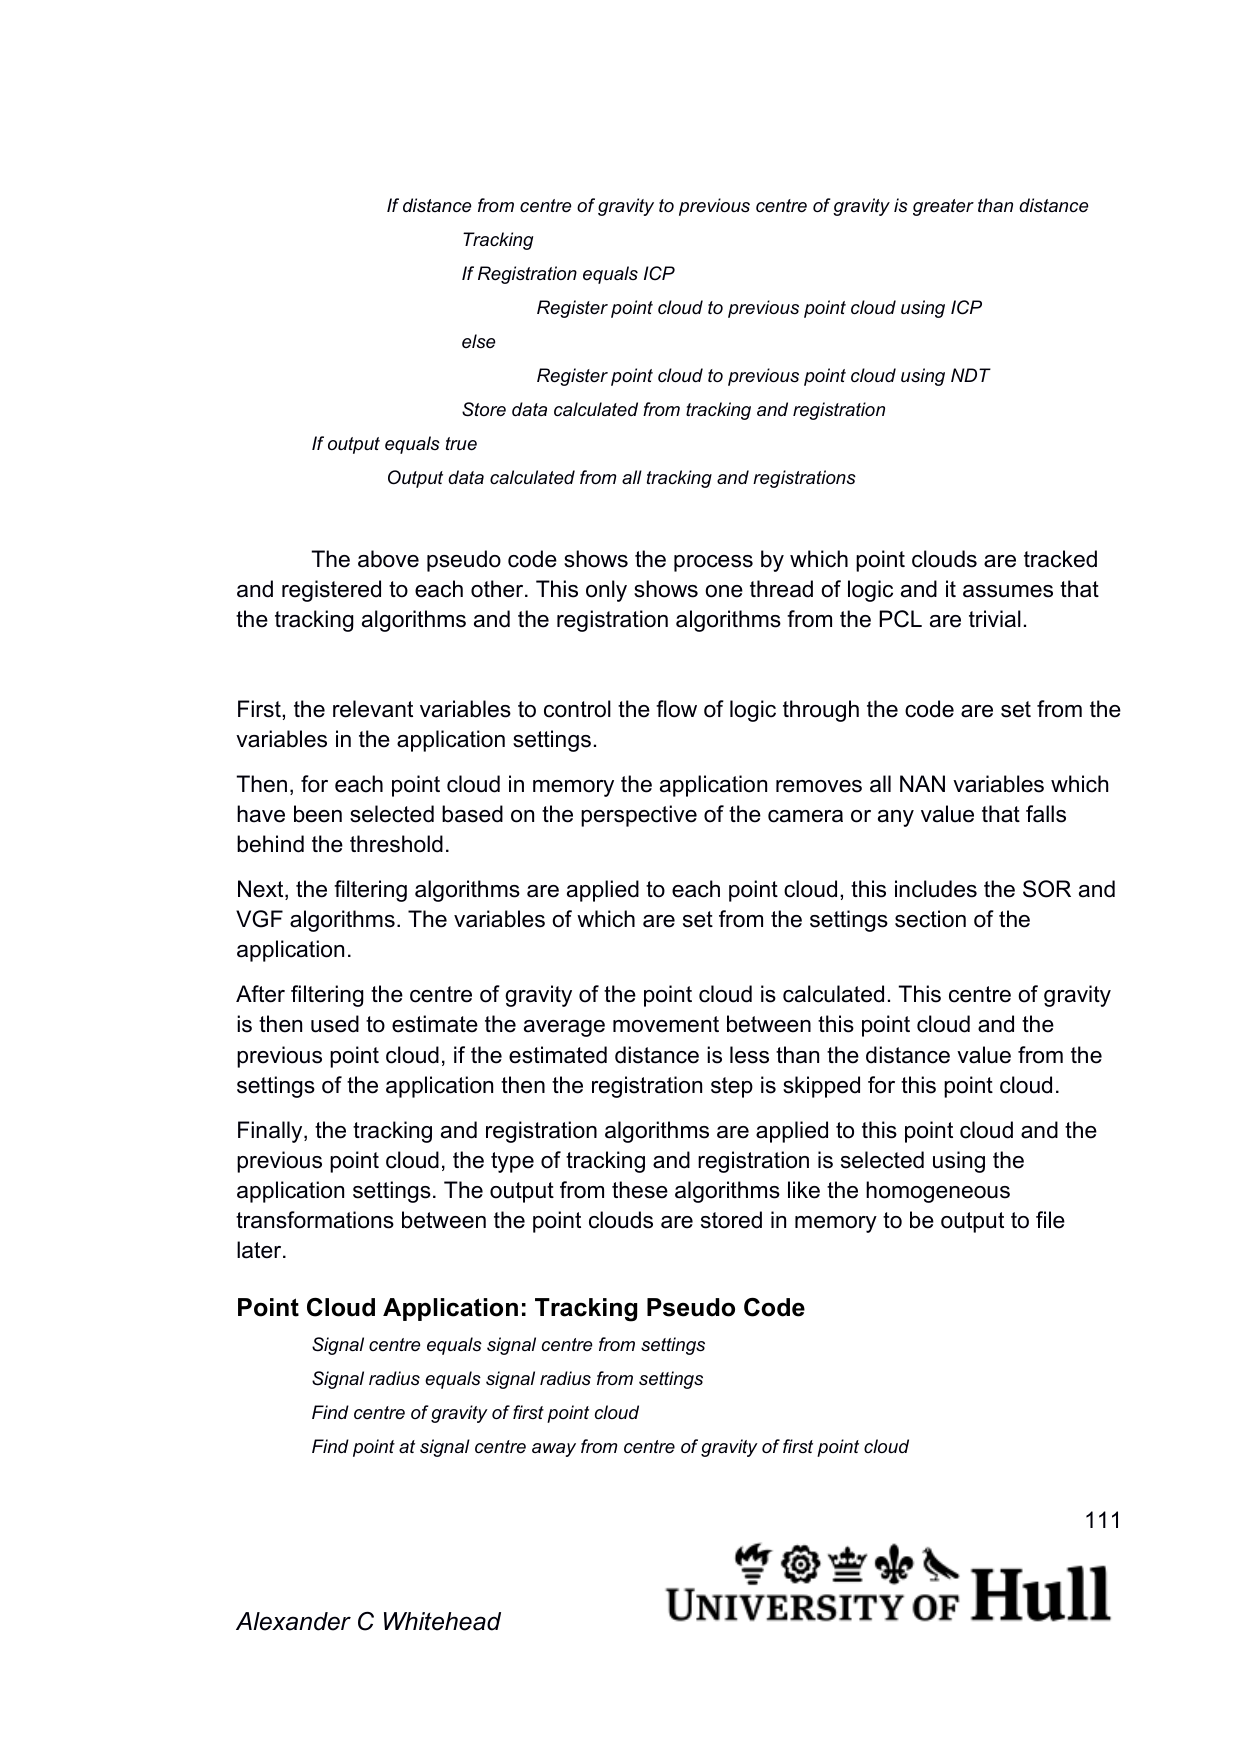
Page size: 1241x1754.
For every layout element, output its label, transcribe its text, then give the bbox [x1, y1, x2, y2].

text Register point cloud to previous point cloud using NDT [236, 365, 1122, 386]
text Then, for each point cloud in memory the application removes all NAN variables which have been selected based on the perspective of the camera or any value that falls behind the threshold. [236, 771, 1122, 857]
subtitle Point Cloud Application: Tracking Pseudo Code [236, 1293, 1122, 1321]
text If Registration equals ICP [236, 262, 1122, 284]
text Signal centre equals signal centre from settings [236, 1334, 1122, 1355]
text Next, the filtering algorithms are applied to each point cloud, this includes the SOR and VGF algorithms. The variables of which are set from the settings section of the application. [236, 876, 1122, 963]
text Register point cloud to previous point cloud using ICP [236, 297, 1122, 318]
text else [236, 331, 1122, 352]
text Output data calculated from all tracking and registrations [236, 467, 1122, 488]
text Find point at signal centre away from centre of gravity of first point cloud [236, 1436, 1122, 1458]
text If output equals true [236, 433, 1122, 454]
text Find centre of gravity of first point cloud [236, 1402, 1122, 1423]
text First, the relevant variables to control the flow of logic through the code are set from the variables in the application settings. [236, 696, 1122, 752]
text Tracking [236, 228, 1122, 250]
text Store data calculated from tracking and registration [236, 399, 1122, 420]
text Finally, the tracking and registration algorithms are applied to this point cloud and the previous point cloud, the type of tracking and registration is selected using the application settings. The output from these algorithms like the homogeneous transformations between the point clouds are stored in memory to be output to file later. [236, 1117, 1122, 1264]
picture [659, 1533, 1119, 1631]
text If distance from centre of gravity to previous centre of gravity is greater than distance [236, 194, 1122, 216]
text Signal radius equals signal radius from settings [236, 1368, 1122, 1389]
text The above pseudo code shows the process by which point clouds are tracked and registered to each other. This only shows one thread of logic and it assumes that the tracking algorithms and the registration algorithms from the PCL are trivial. [236, 546, 1122, 632]
text After filtering the centre of gravity of the point cloud is calculated. This centre of gravity is then used to estimate the average movement between this point cloud and the previous point cloud, if the estimated distance is less than the distance value from the settings of the application then the registration step is skipped for this point cloud. [236, 981, 1122, 1098]
